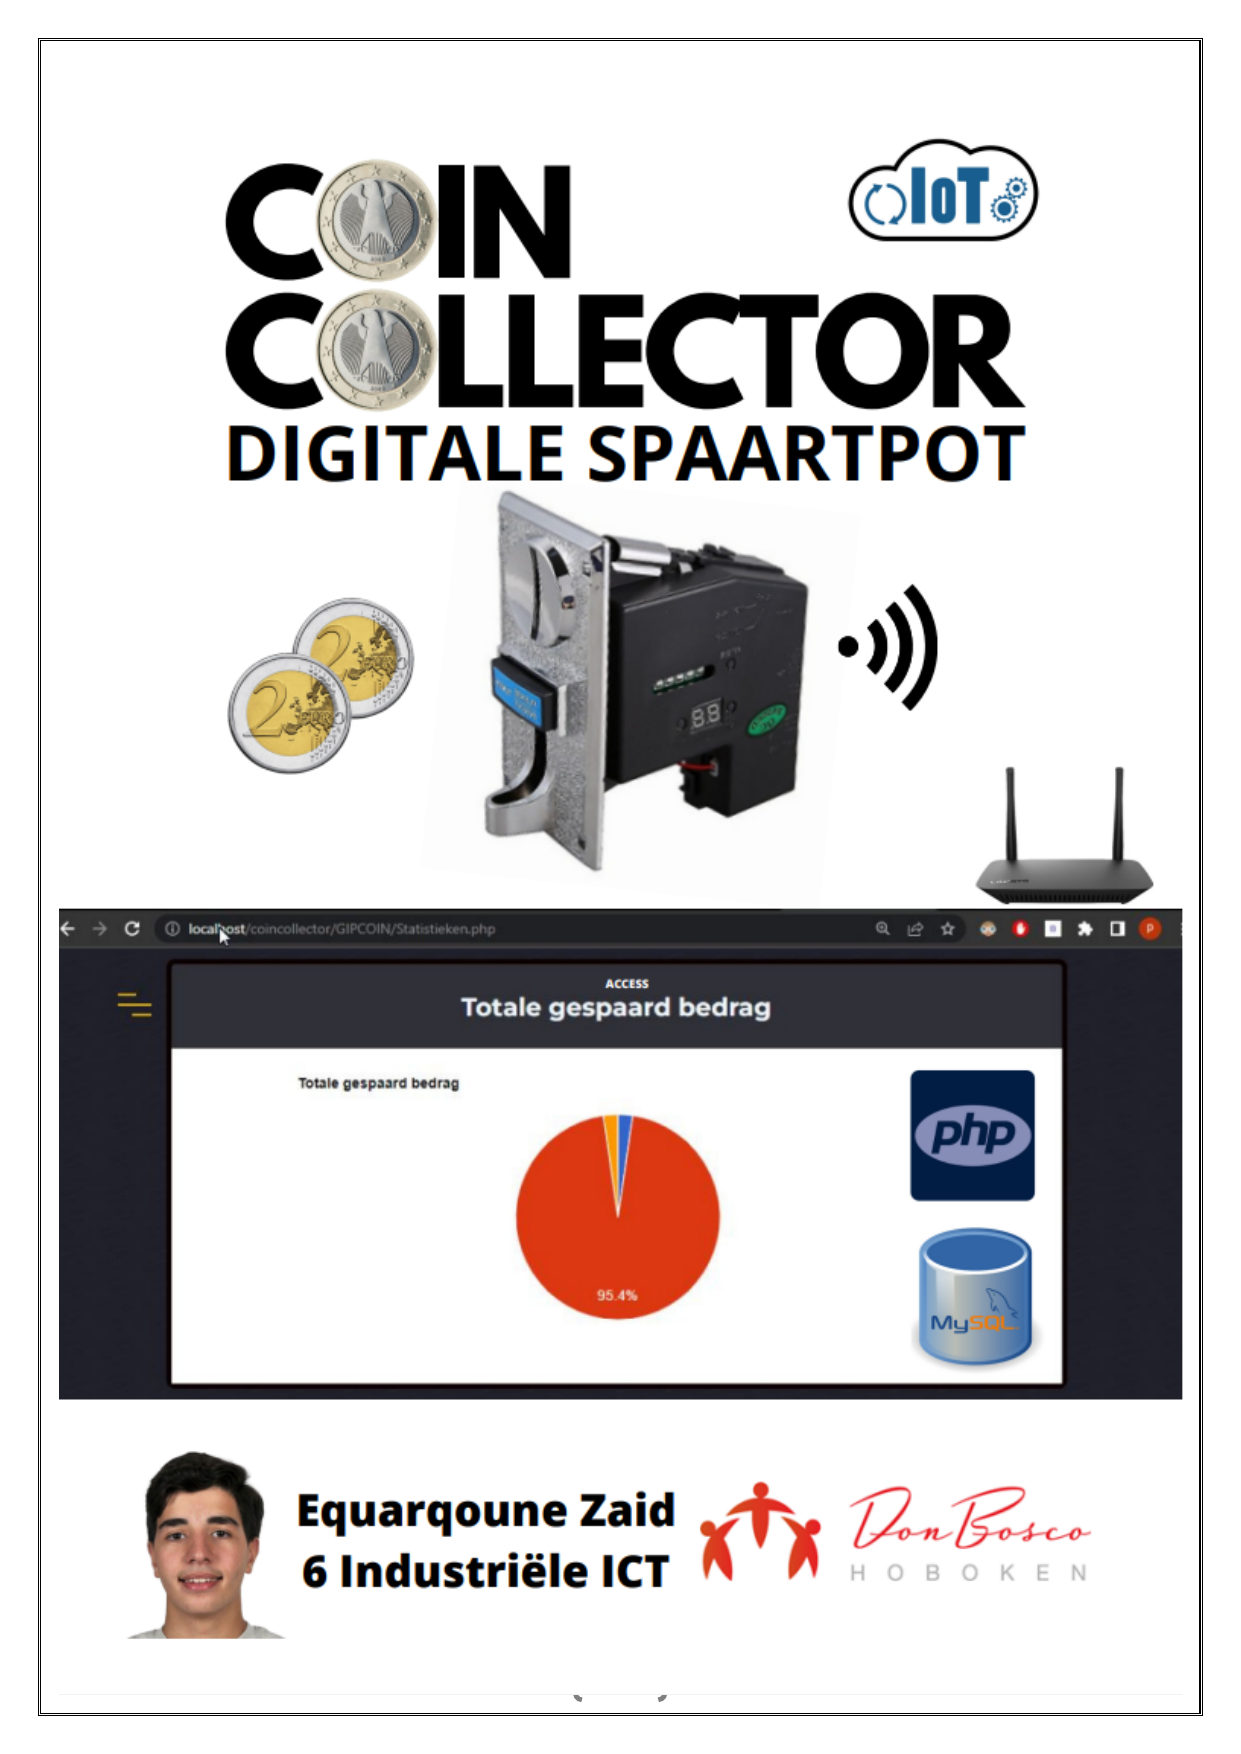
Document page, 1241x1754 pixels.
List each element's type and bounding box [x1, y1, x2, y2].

picture [59, 63, 1183, 1695]
